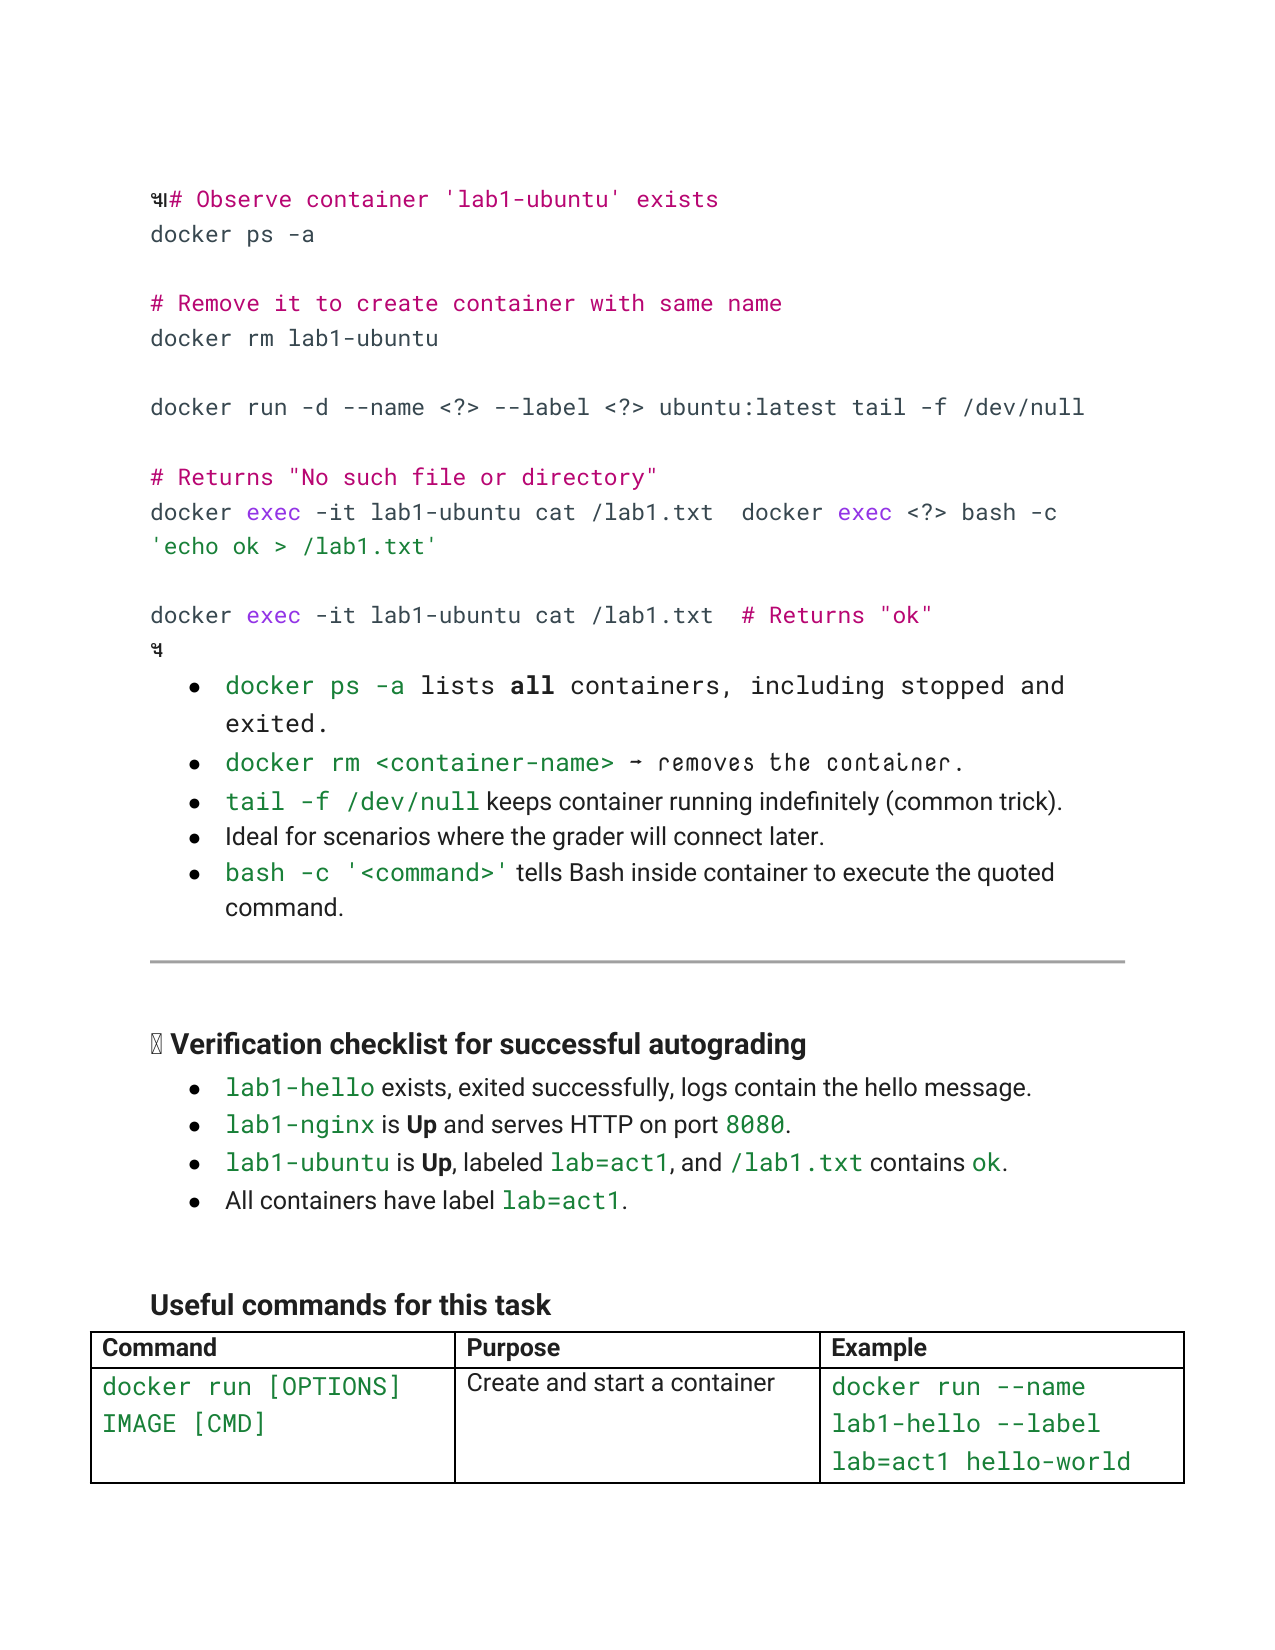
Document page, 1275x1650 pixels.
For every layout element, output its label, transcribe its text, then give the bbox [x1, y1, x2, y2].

subtitle 📌 Verification checklist for successful autograding [150, 1027, 1125, 1061]
text # Observe container 'lab1-ubuntu' exists [150, 184, 1125, 214]
text docker run -d --name <?> --label <?> ubuntu:latest tail -f /dev/null [150, 392, 1125, 422]
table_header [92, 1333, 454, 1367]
list docker ps -a lists all containers, including stopped and exited. [187, 668, 1125, 739]
list lab1-nginx is Up and serves HTTP on port 8080. [187, 1108, 1125, 1141]
list tail -f /dev/null keeps container running indefinitely (common trick). [187, 784, 1125, 817]
text docker exec -it lab1-ubuntu cat /lab1.txt docker exec <?> bash -c 'echo ok > /lab1.txt' [150, 496, 1125, 561]
text # Remove it to create container with same name [150, 288, 1125, 318]
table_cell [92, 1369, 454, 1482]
list lab1-hello exists, exited successfully, logs contain the hello message. [187, 1070, 1125, 1103]
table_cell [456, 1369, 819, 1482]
text docker rm lab1-ubuntu [150, 322, 1125, 353]
text docker exec -it lab1-ubuntu cat /lab1.txt # Returns "ok" [150, 600, 1125, 630]
subtitle Useful commands for this task [150, 1288, 1125, 1323]
text # Returns "No such file or directory" [150, 461, 1125, 491]
text  [150, 634, 1125, 664]
list All containers have label lab=act1. [187, 1183, 1125, 1217]
list lab1-ubuntu is Up, labeled lab=act1, and /lab1.txt contains ok. [187, 1146, 1125, 1179]
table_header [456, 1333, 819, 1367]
text docker ps -a [150, 218, 1125, 248]
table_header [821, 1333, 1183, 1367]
list Ideal for scenarios where the grader will connect later. [187, 822, 1125, 851]
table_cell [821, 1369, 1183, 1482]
list docker rm <container-name> → removes the container. [187, 744, 1125, 779]
list bash -c '<command>' tells Bash inside container to execute the quoted command. [187, 856, 1125, 922]
